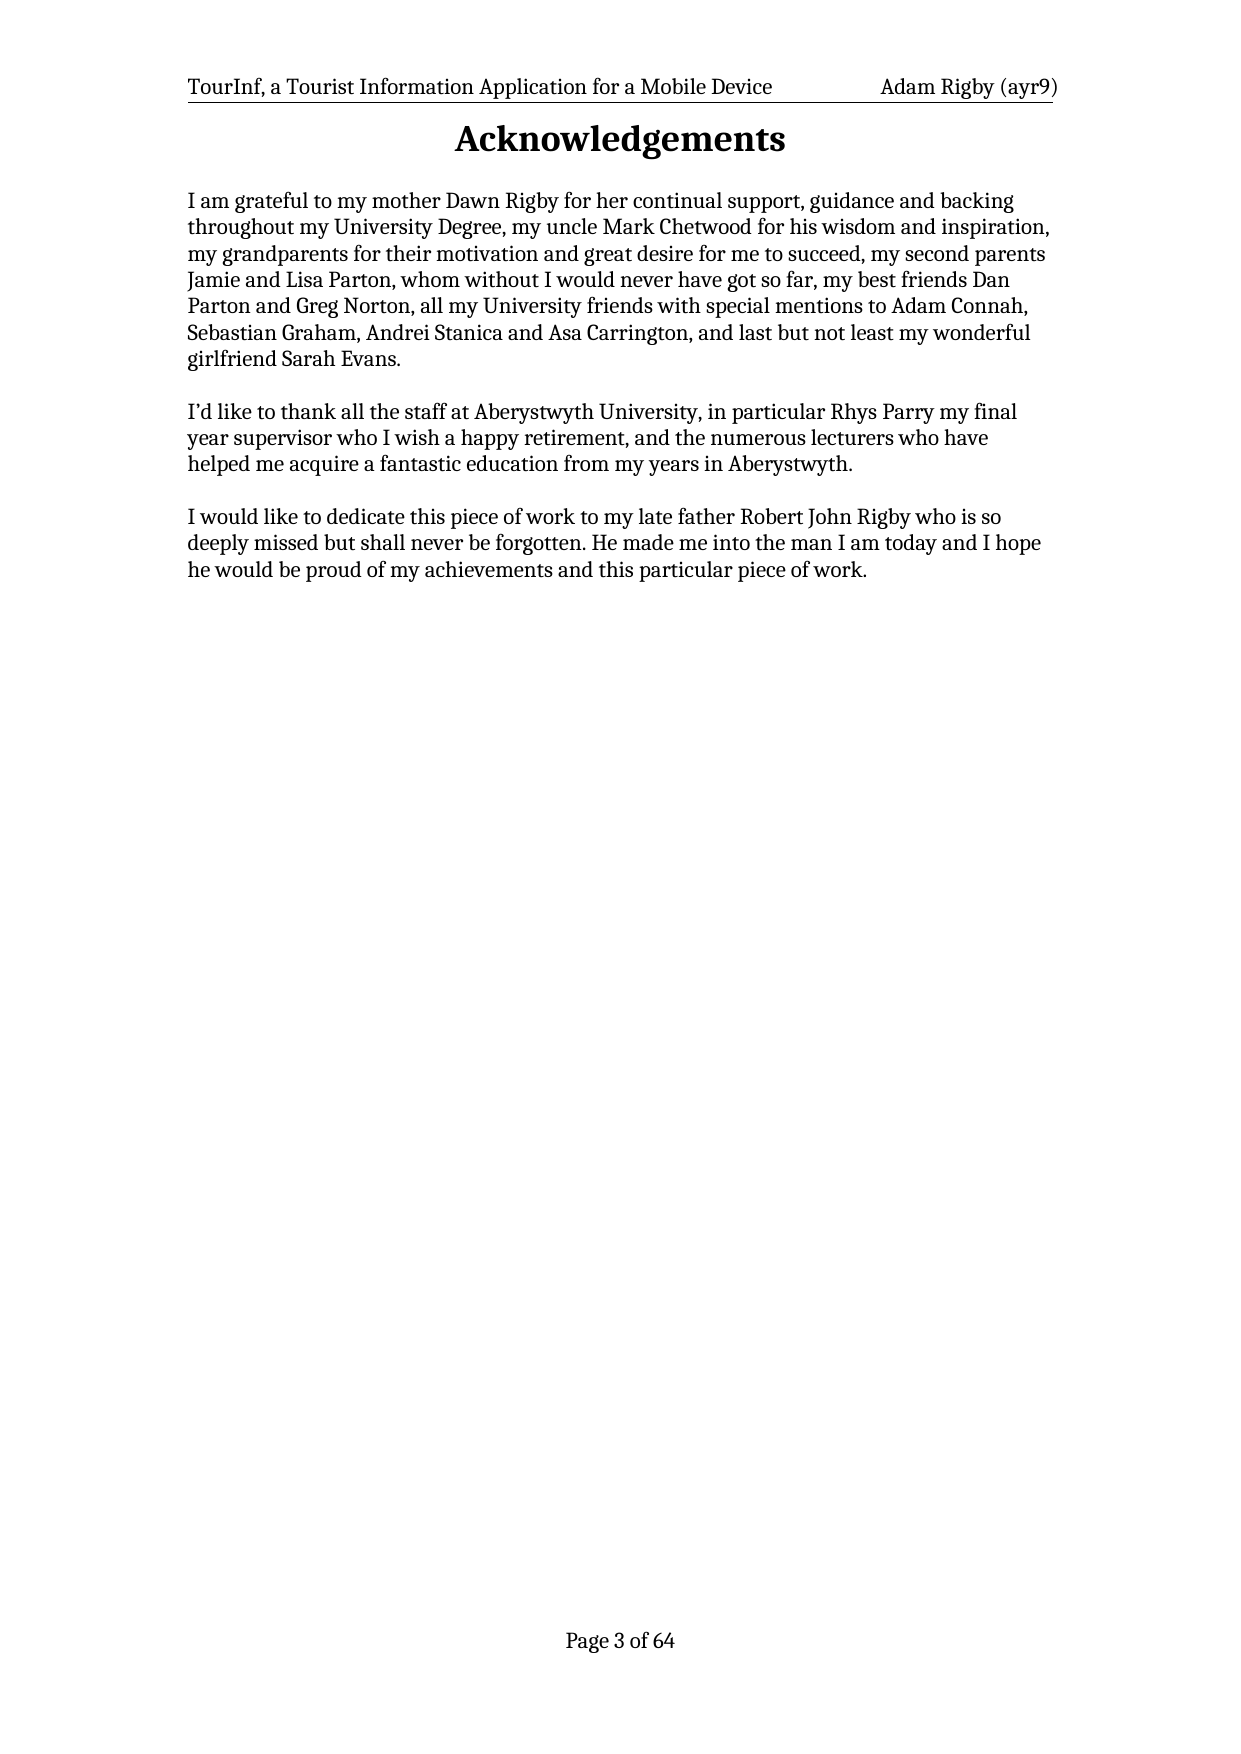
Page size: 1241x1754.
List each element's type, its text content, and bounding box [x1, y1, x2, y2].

text I’d like to thank all the staff at Aberystwyth University, in particular Rhys Parry my final year supervisor who I wish a happy retirement, and the numerous lecturers who have helped me acquire a fantastic education from my years in Aberystwyth. [187, 398, 1053, 477]
text I would like to dedicate this piece of work to my late father Robert John Rigby who is so deeply missed but shall never be forgotten. He made me into the man I am today and I hope he would be proud of my achievements and this particular piece of work. [187, 504, 1053, 583]
text I am grateful to my mother Dawn Rigby for her continual support, guidance and backing throughout my University Degree, my uncle Mark Chetwood for his wisdom and inspiration, my grandparents for their motivation and great desire for me to succeed, my second parents Jamie and Lisa Parton, whom without I would never have got so far, my best friends Dan Parton and Greg Norton, all my University friends with special mentions to Adam Connah, Sebastian Graham, Andrei Stanica and Asa Carrington, and last but not least my wonderful girlfriend Sarah Evans. [187, 188, 1053, 372]
text Acknowledgements [187, 118, 1053, 161]
